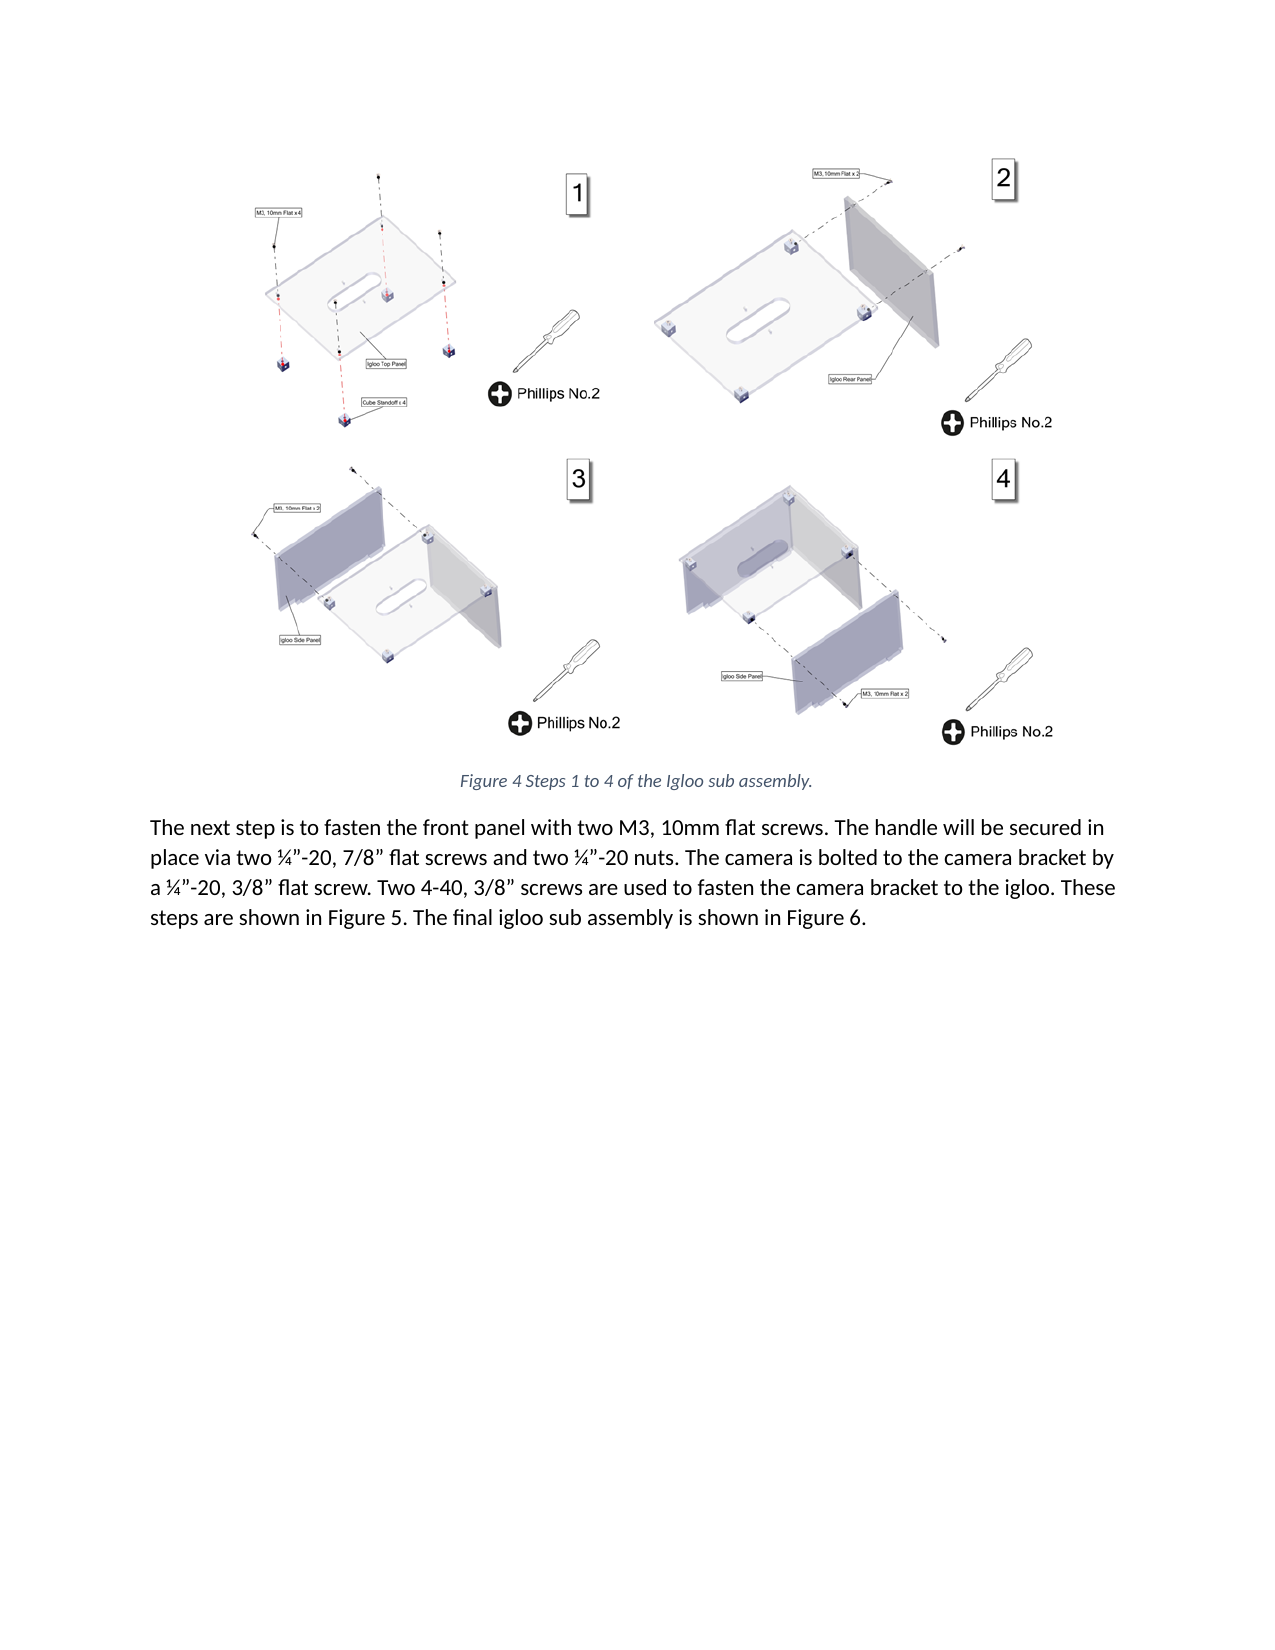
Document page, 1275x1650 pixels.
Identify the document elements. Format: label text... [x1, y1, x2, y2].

text The next step is to fasten the front panel with two M3, 10mm flat screws. The handle will be secured in place via two ¼”-20, 7/8” flat screws and two ¼”-20 nuts. The camera is bolted to the camera bracket by a ¼”-20, 3/8” flat screw. Two 4-40, 3/8” screws are used to fasten the camera bracket to the igloo. These steps are shown in Figure 5. The final igloo sub assembly is shown in Figure 6. [150, 813, 1125, 931]
picture [213, 150, 1063, 750]
